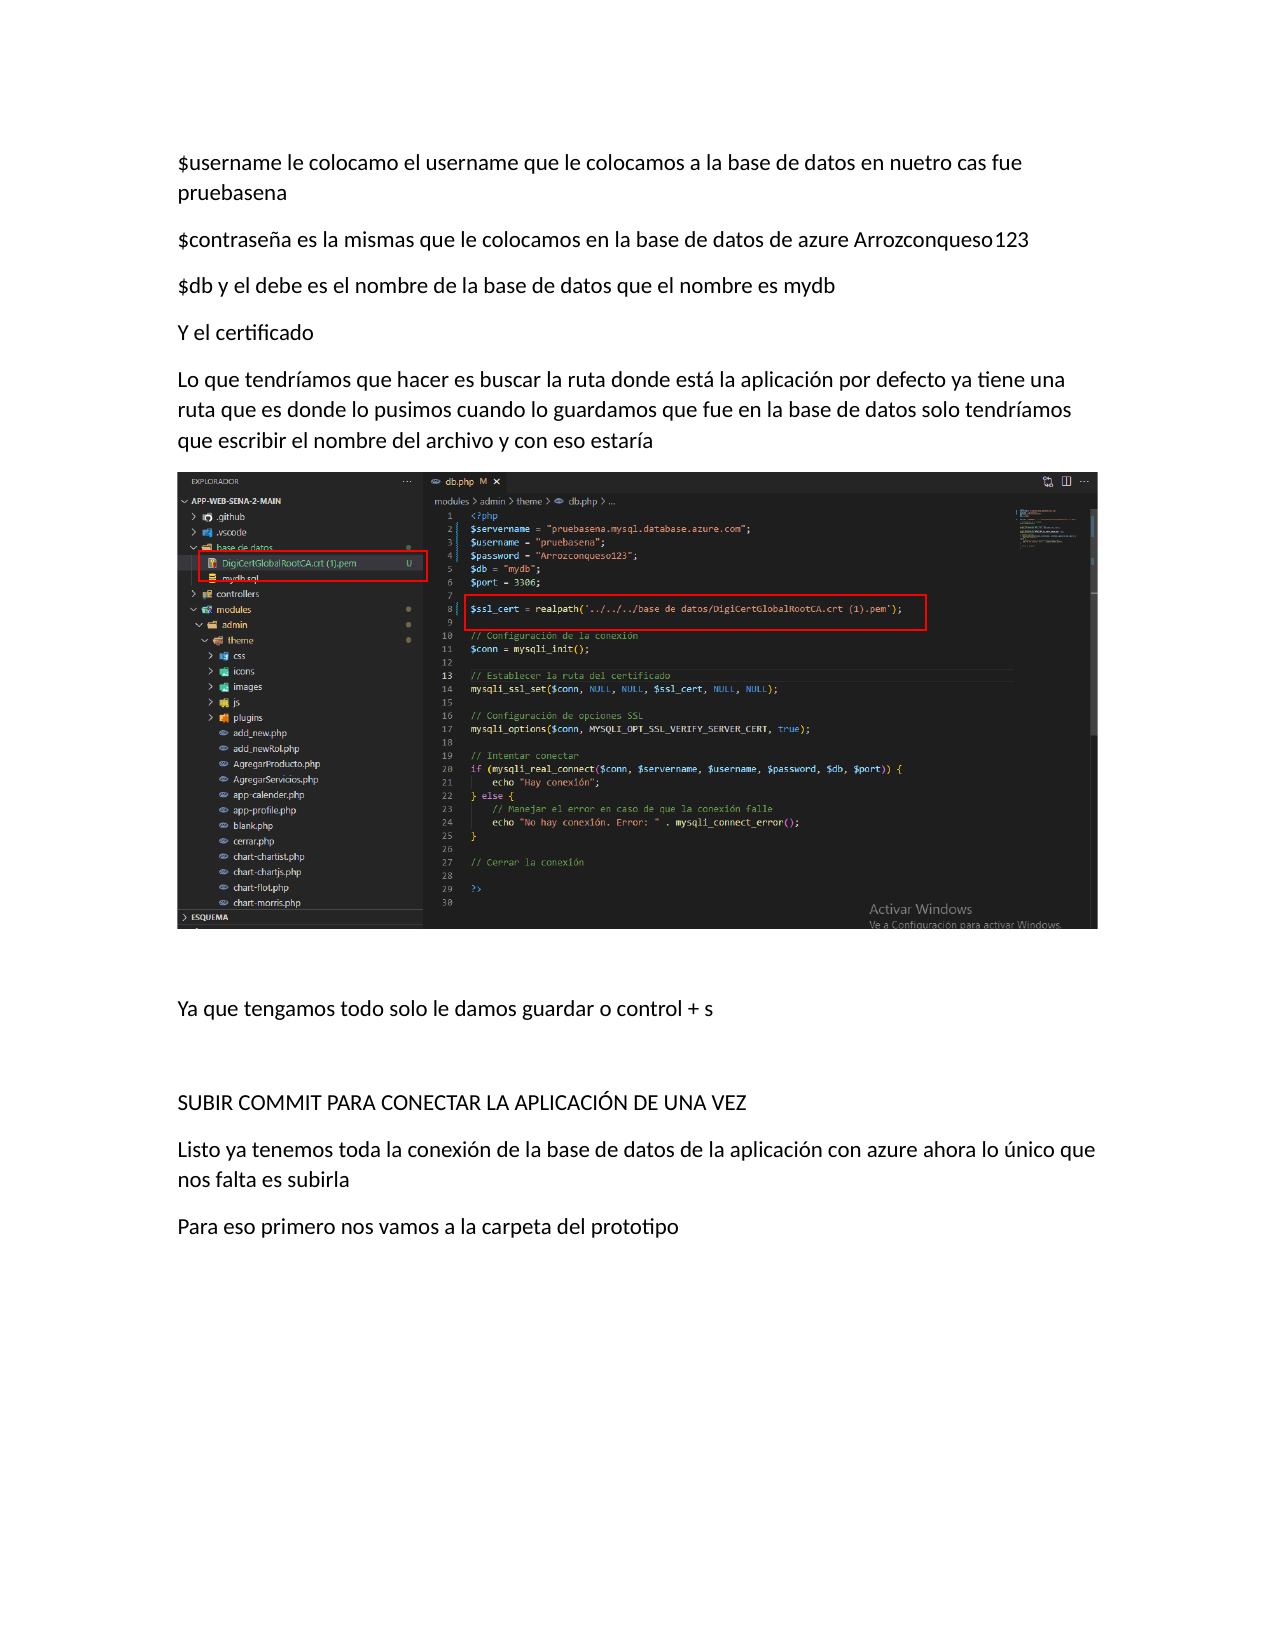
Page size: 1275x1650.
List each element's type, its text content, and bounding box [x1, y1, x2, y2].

text Listo ya tenemos toda la conexión de la base de datos de la aplicación con azure ahora lo único que nos falta es subirla [177, 1135, 1098, 1193]
picture [177, 472, 1098, 929]
text SUBIR COMMIT PARA CONECTAR LA APLICACIÓN DE UNA VEZ [177, 1088, 1098, 1116]
text Lo que tendríamos que hacer es buscar la ruta donde está la aplicación por defecto ya tiene una ruta que es donde lo pusimos cuando lo guardamos que fue en la base de datos solo tendríamos que escribir el nombre del archivo y con eso estaría [177, 365, 1098, 454]
text Y el certificado [177, 318, 1098, 346]
text Para eso primero nos vamos a la carpeta del prototipo [177, 1212, 1098, 1240]
text $contraseña es la mismas que le colocamos en la base de datos de azure Arrozconqueso123 [177, 225, 1098, 253]
text Ya que tengamos todo solo le damos guardar o control + s [177, 994, 1098, 1022]
text $db y el debe es el nombre de la base de datos que el nombre es mydb [177, 272, 1098, 299]
text $username le colocamo el username que le colocamos a la base de datos en nuetro cas fue pruebasena [177, 148, 1098, 206]
